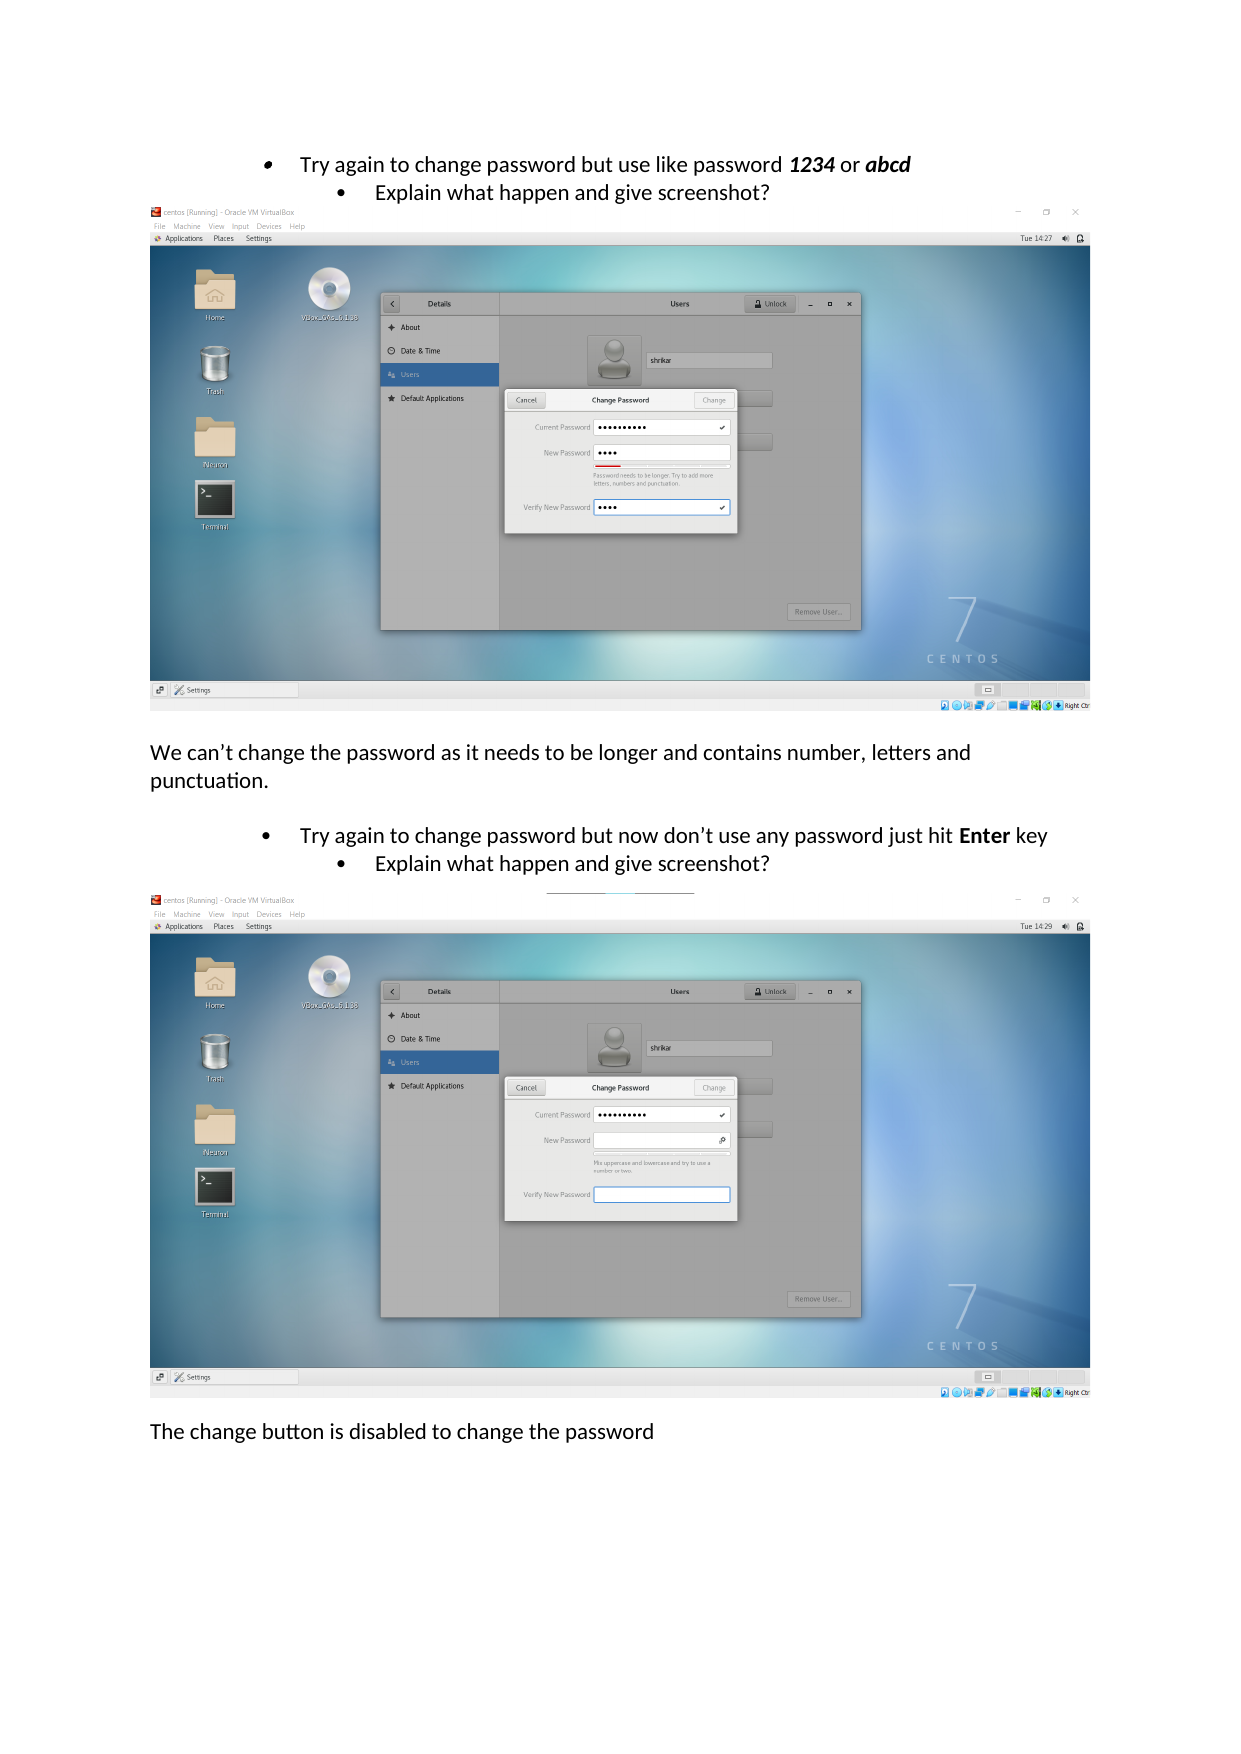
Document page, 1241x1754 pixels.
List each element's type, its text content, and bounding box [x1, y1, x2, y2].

list Try again to change password but now don’t use any password just hit Enter key [262, 821, 1090, 849]
list Explain what happen and give screenshot? [337, 178, 1090, 206]
list Explain what happen and give screenshot? [337, 849, 1090, 877]
picture [150, 893, 1091, 1398]
text The change button is disabled to change the password [150, 1417, 1090, 1445]
list Try again to change password but use like password 1234 or abcd [262, 150, 1090, 178]
text We can’t change the password as it needs to be longer and contains number, letters and punctuation. [150, 738, 1090, 794]
picture [150, 206, 1091, 711]
